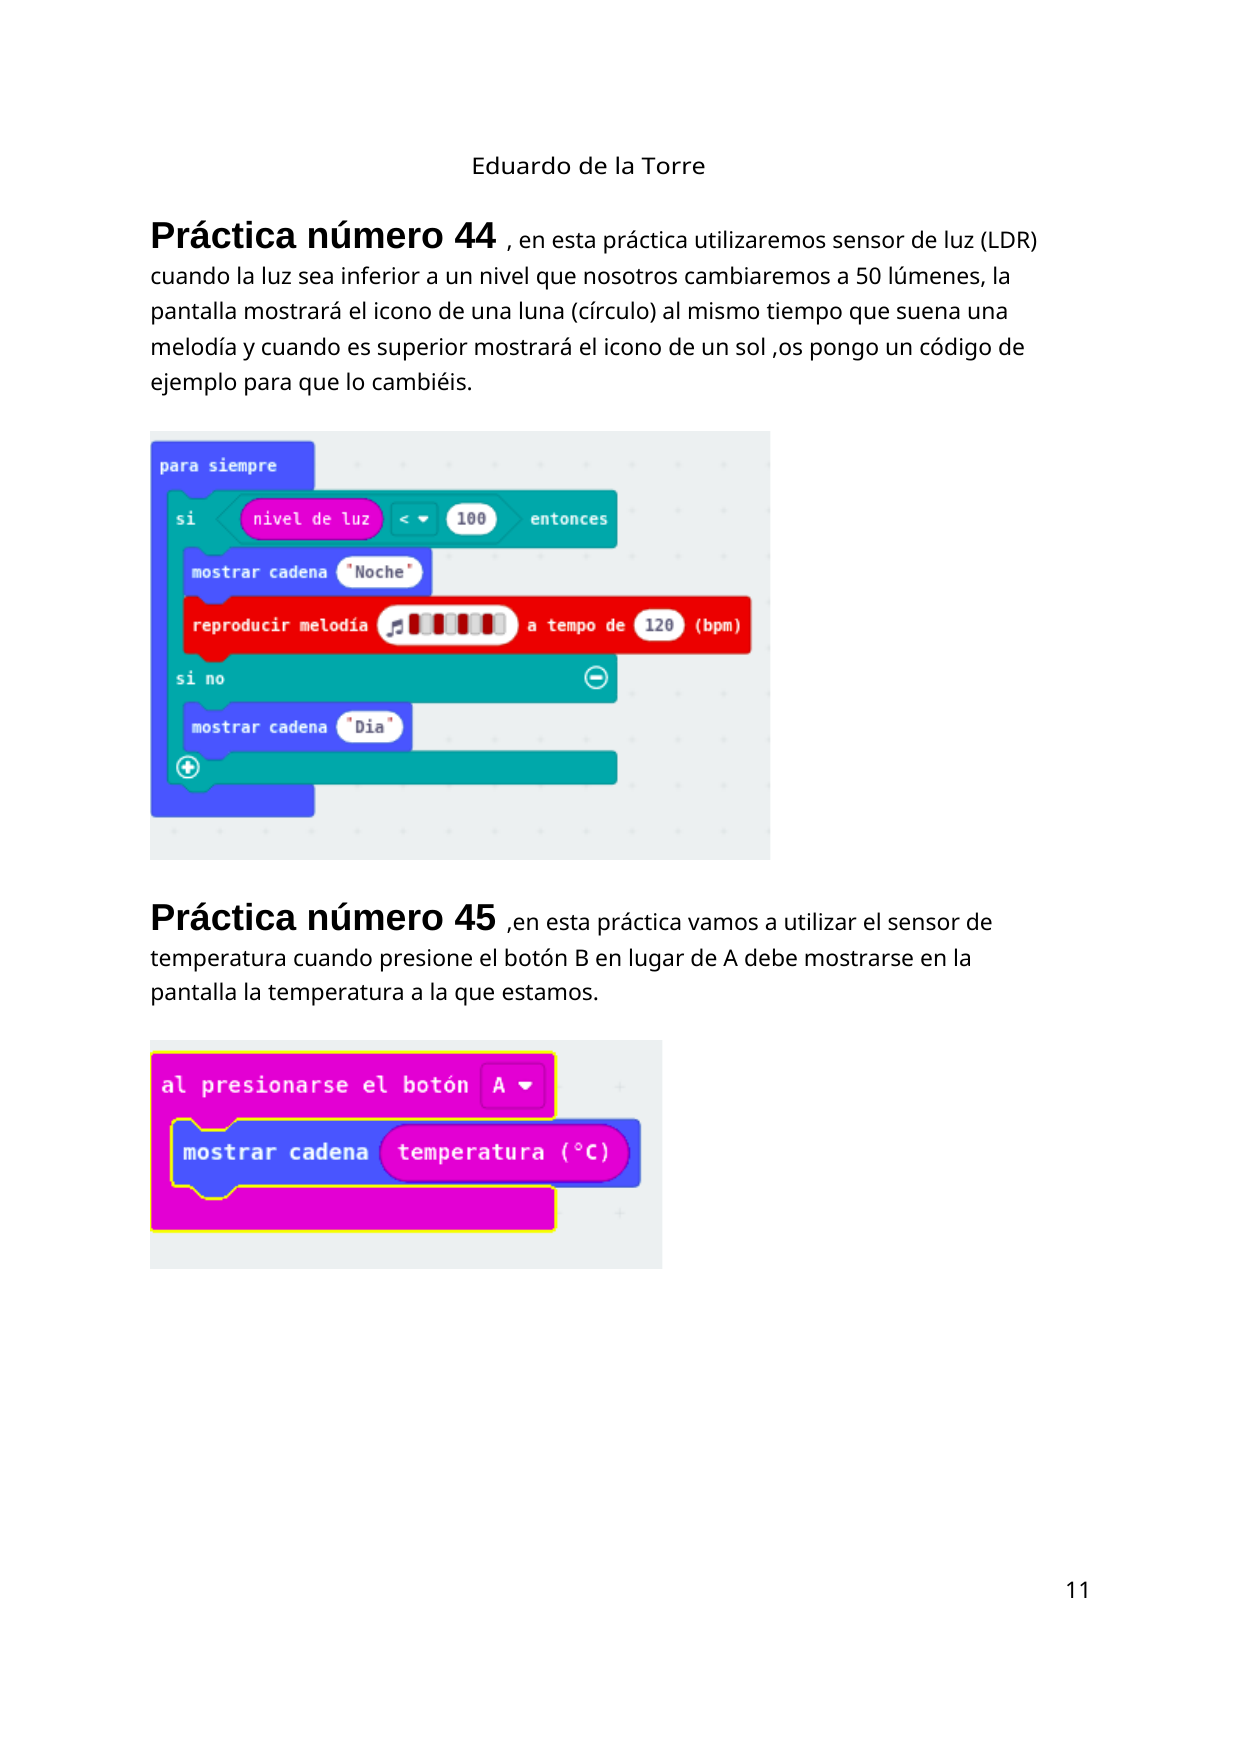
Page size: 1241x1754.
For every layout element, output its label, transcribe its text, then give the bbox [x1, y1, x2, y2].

text Práctica número 45 ,en esta práctica vamos a utilizar el sensor de temperatura cuando presione el botón B en lugar de A debe mostrarse en la pantalla la temperatura a la que estamos. [150, 895, 1036, 1007]
picture [150, 431, 771, 860]
text Práctica número 44 , en esta práctica utilizaremos sensor de luz (LDR) cuando la luz sea inferior a un nivel que nosotros cambiaremos a 50 lúmenes, la pantalla mostrará el icono de una luna (círculo) al mismo tiempo que suena una melodía y cuando es superior mostrará el icono de un sol ,os pongo un código de ejemplo para que lo cambiéis. [150, 213, 1068, 397]
picture [150, 1040, 663, 1269]
